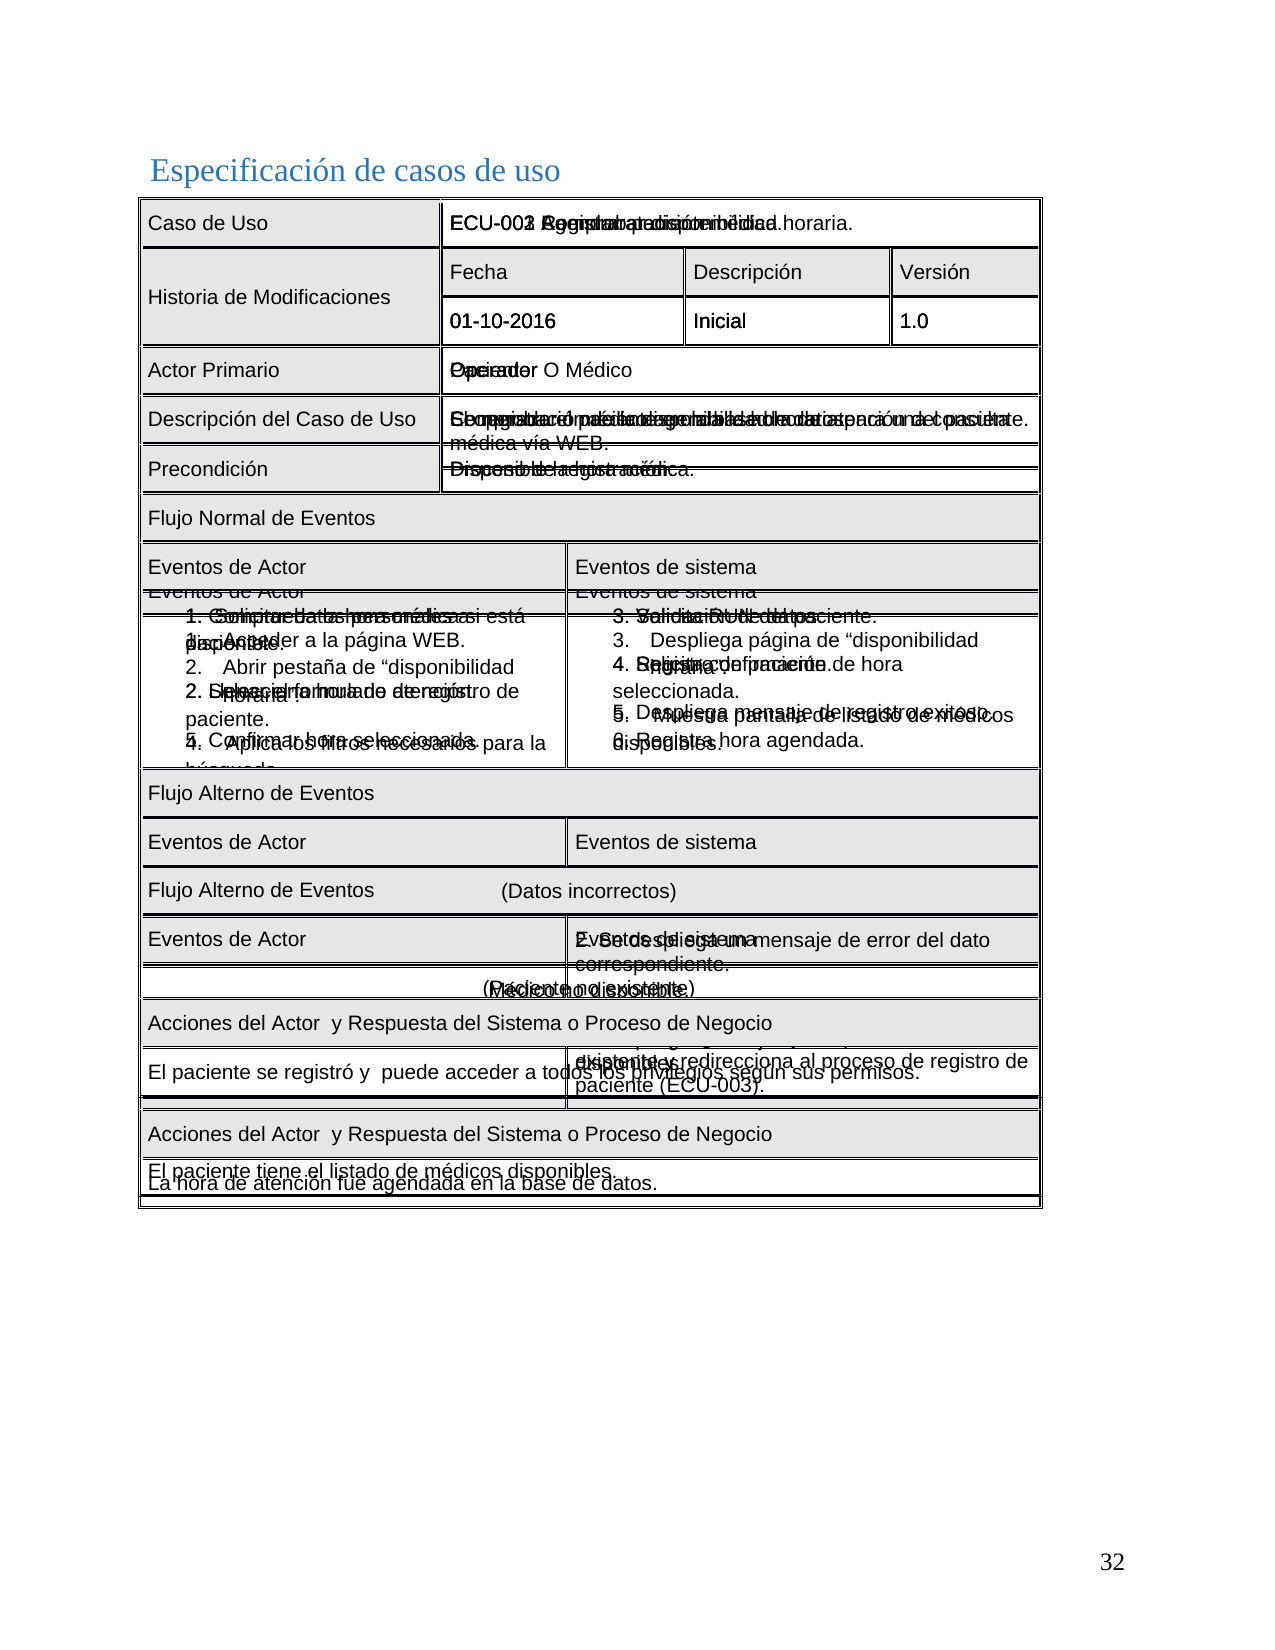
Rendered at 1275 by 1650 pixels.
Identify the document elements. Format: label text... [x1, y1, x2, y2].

table_cell 1. Solicitar datos personales a paciente. 2. Llenar el formulario de registro de paciente. [141, 589, 565, 767]
table_cell Descripción del Caso de Uso [141, 393, 439, 442]
table_cell Descripción [686, 249, 889, 295]
table_cell Historia de Modificaciones [141, 246, 439, 344]
table_cell Proceso de registración. [443, 442, 1040, 491]
table_cell Acciones del Actor y Respuesta del Sistema o Proceso de Negocio [139, 1108, 1041, 1157]
table_cell [141, 1098, 565, 1108]
table_cell 01-10-2016 [443, 298, 683, 344]
subtitle Especificación de casos de uso [150, 150, 1125, 188]
table_cell [141, 914, 565, 997]
table_cell Flujo Alterno de Eventos [139, 767, 1041, 816]
table_cell (Datos incorrectos) [141, 865, 1039, 914]
table_cell Precondición [141, 442, 439, 491]
table_header Caso de Uso [139, 198, 441, 246]
table_cell Versión [893, 246, 1039, 295]
table_cell Inicial [686, 298, 889, 344]
table_cell Eventos de Actor [141, 816, 565, 865]
table_cell Eventos de sistema [568, 816, 1039, 865]
table_cell Flujo Normal de Eventos [141, 491, 1040, 540]
table_cell Eventos de Actor [141, 540, 565, 589]
table_cell 1.0 [893, 295, 1039, 344]
table_cell Eventos de sistema [568, 540, 1040, 589]
table_cell El paciente se registró y puede acceder a todos los privilegios según sus permisos. [139, 1046, 1041, 1095]
table_cell 3. Validación de datos. 4. Registro de paciente. 5. Despliega mensaje de registro exitoso. [568, 589, 1040, 767]
table_cell Fecha [443, 249, 683, 295]
table_cell Operador [443, 344, 1040, 393]
table_cell Se registra el paciente en la base de datos. [443, 393, 1040, 442]
table_header ECU-003 Registrar paciente [441, 200, 1039, 246]
table_cell La hora de atención fue agendada en la base de datos. [139, 1157, 1041, 1206]
table_cell 2. Se despliega un mensaje de error del dato correspondiente. [568, 914, 1040, 997]
table_cell Acciones del Actor y Respuesta del Sistema o Proceso de Negocio [139, 997, 1041, 1046]
table_cell Actor Primario [141, 344, 439, 393]
